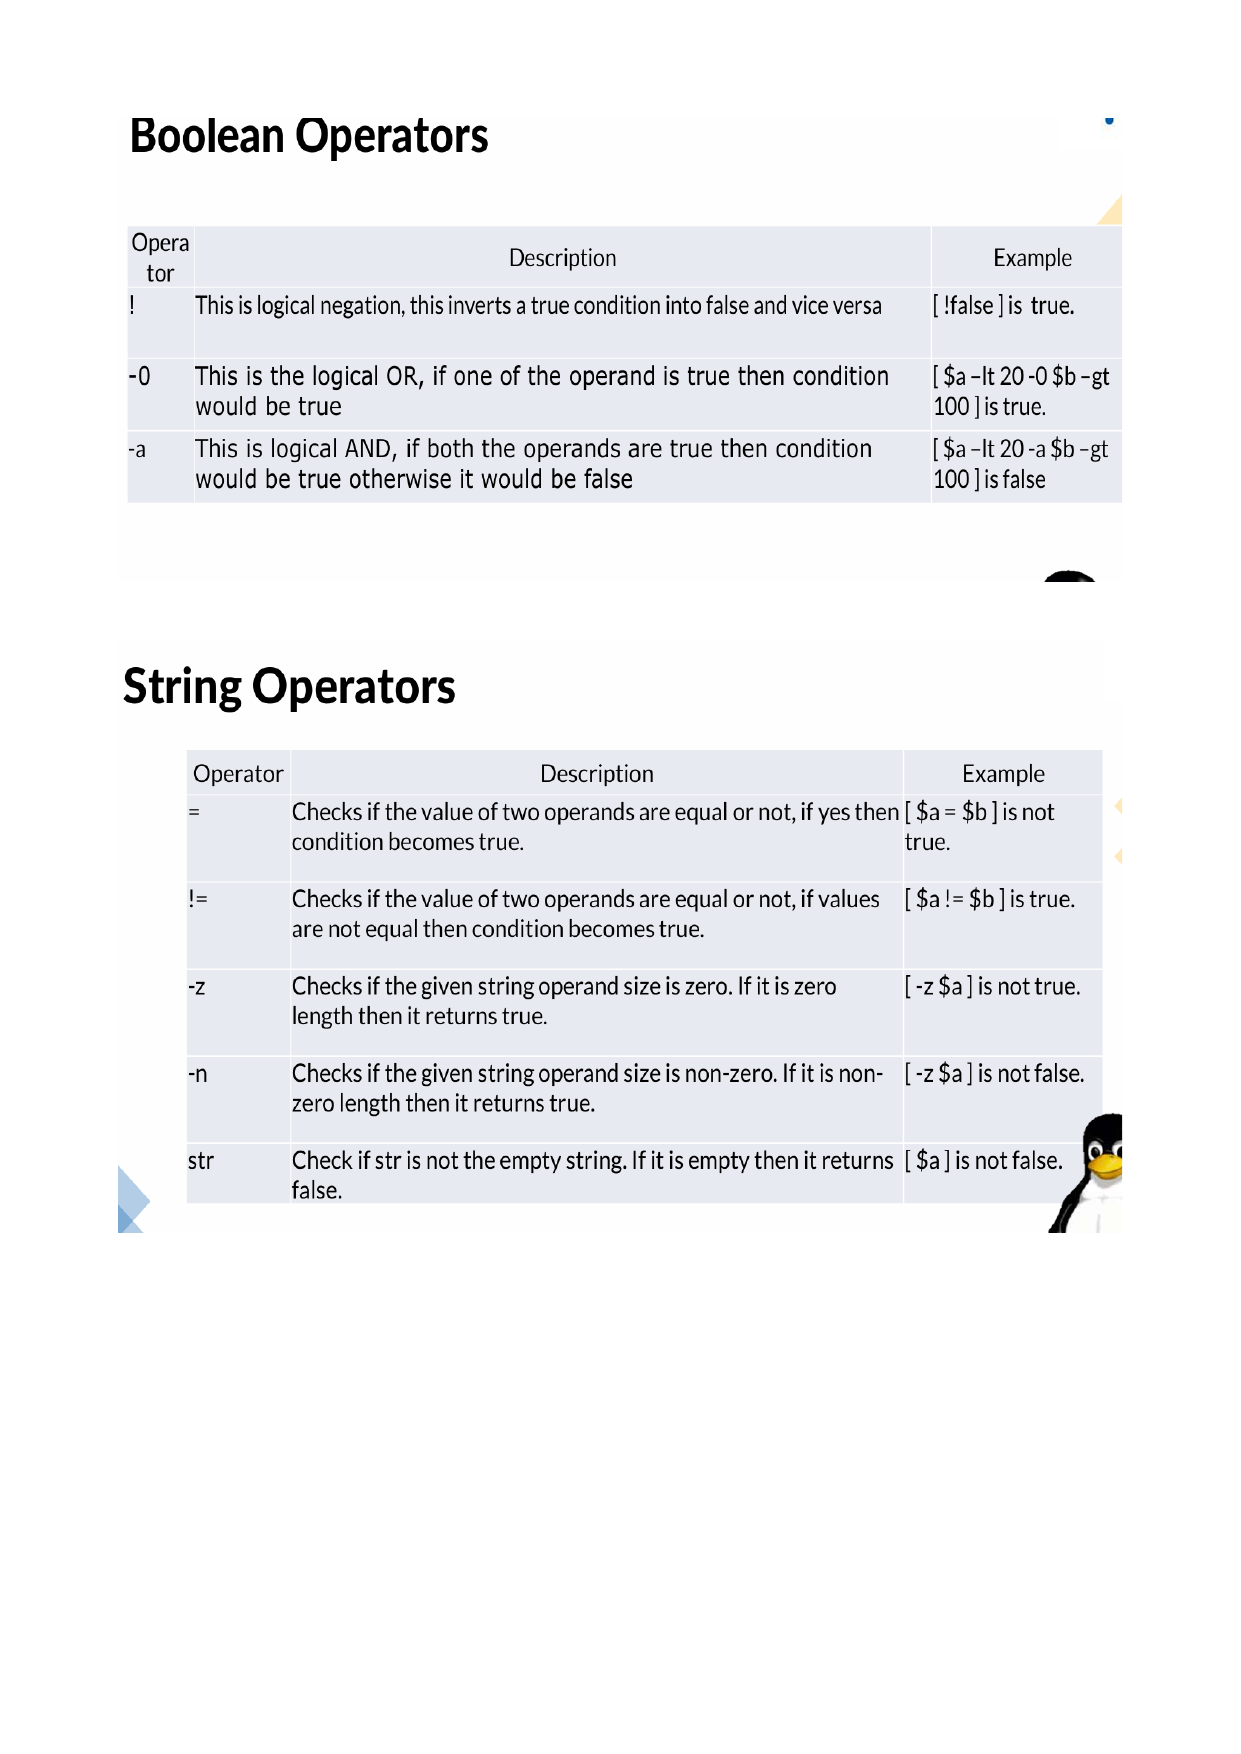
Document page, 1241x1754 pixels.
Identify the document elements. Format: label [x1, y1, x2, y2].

picture [118, 118, 1123, 582]
picture [118, 639, 1123, 1233]
